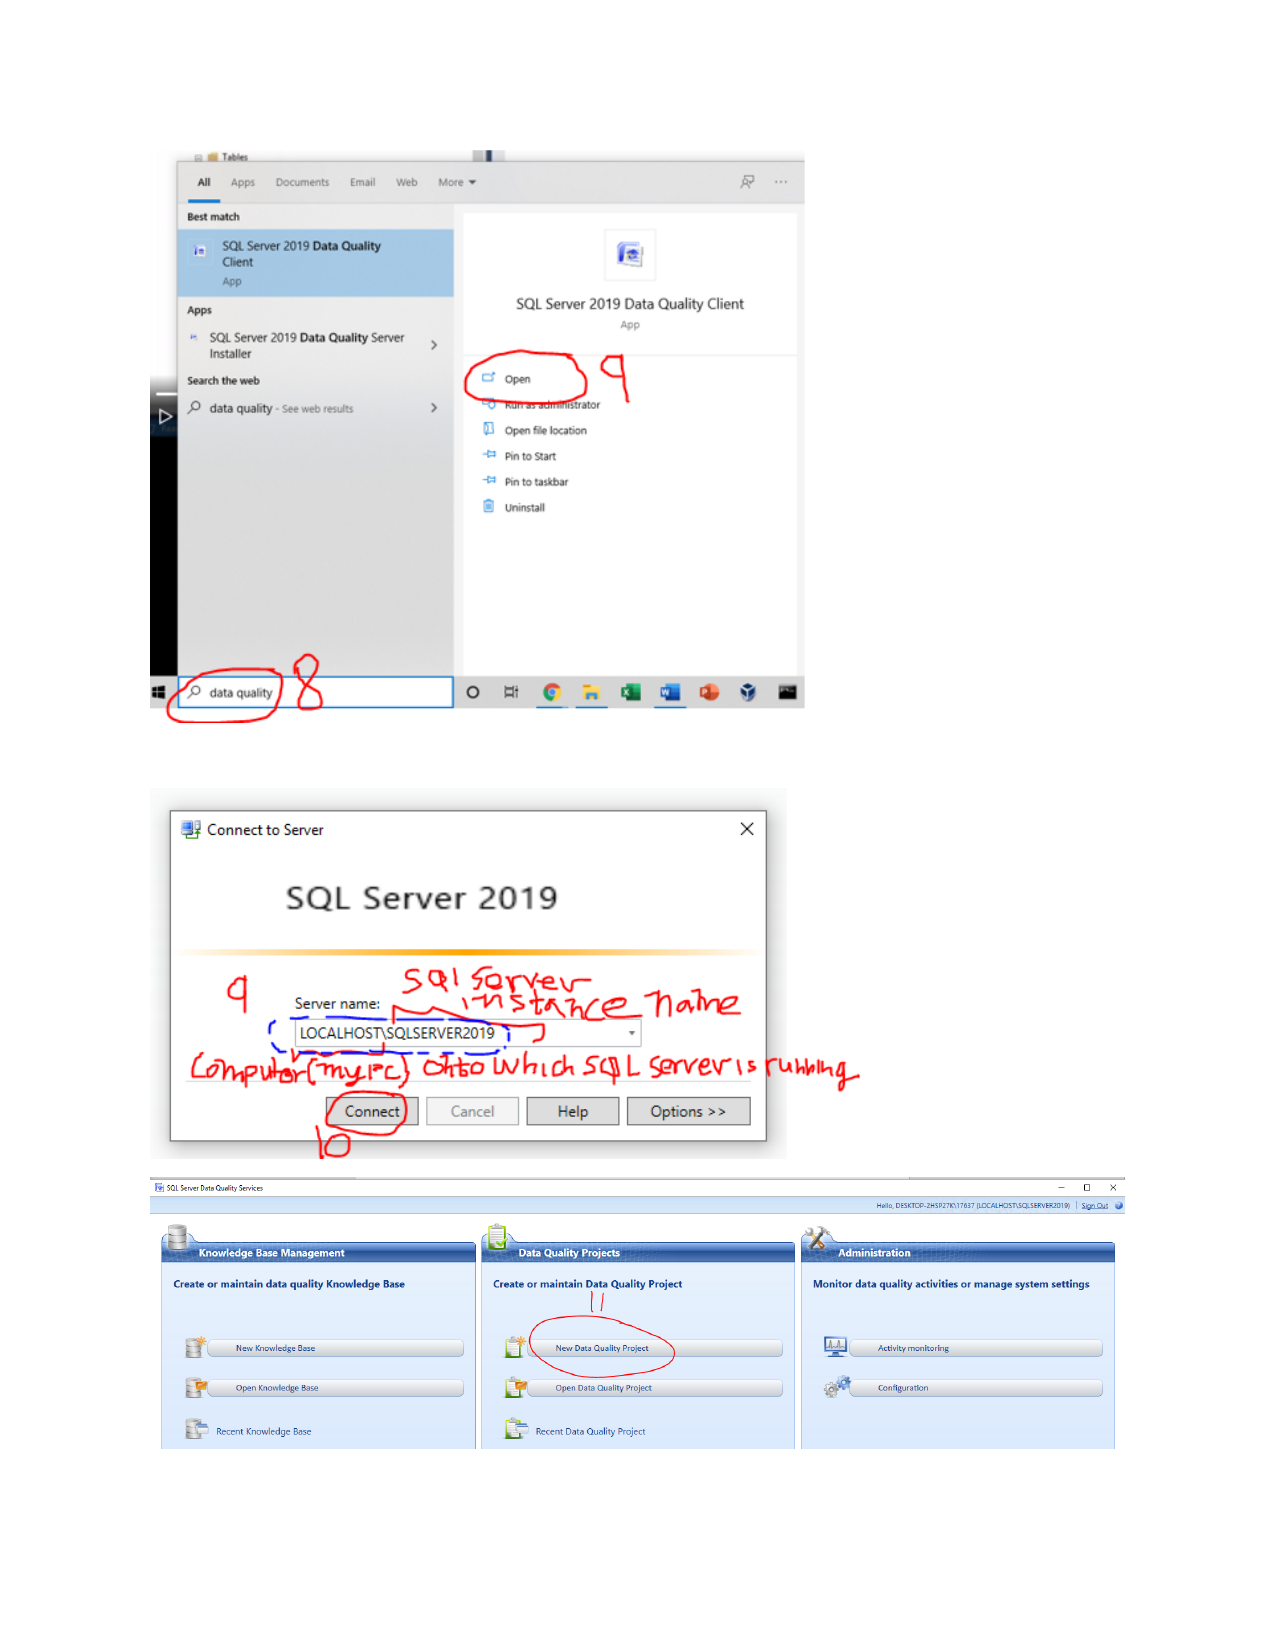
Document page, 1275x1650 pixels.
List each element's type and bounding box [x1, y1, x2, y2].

picture [150, 1177, 1125, 1449]
picture [150, 150, 805, 723]
picture [150, 788, 860, 1159]
